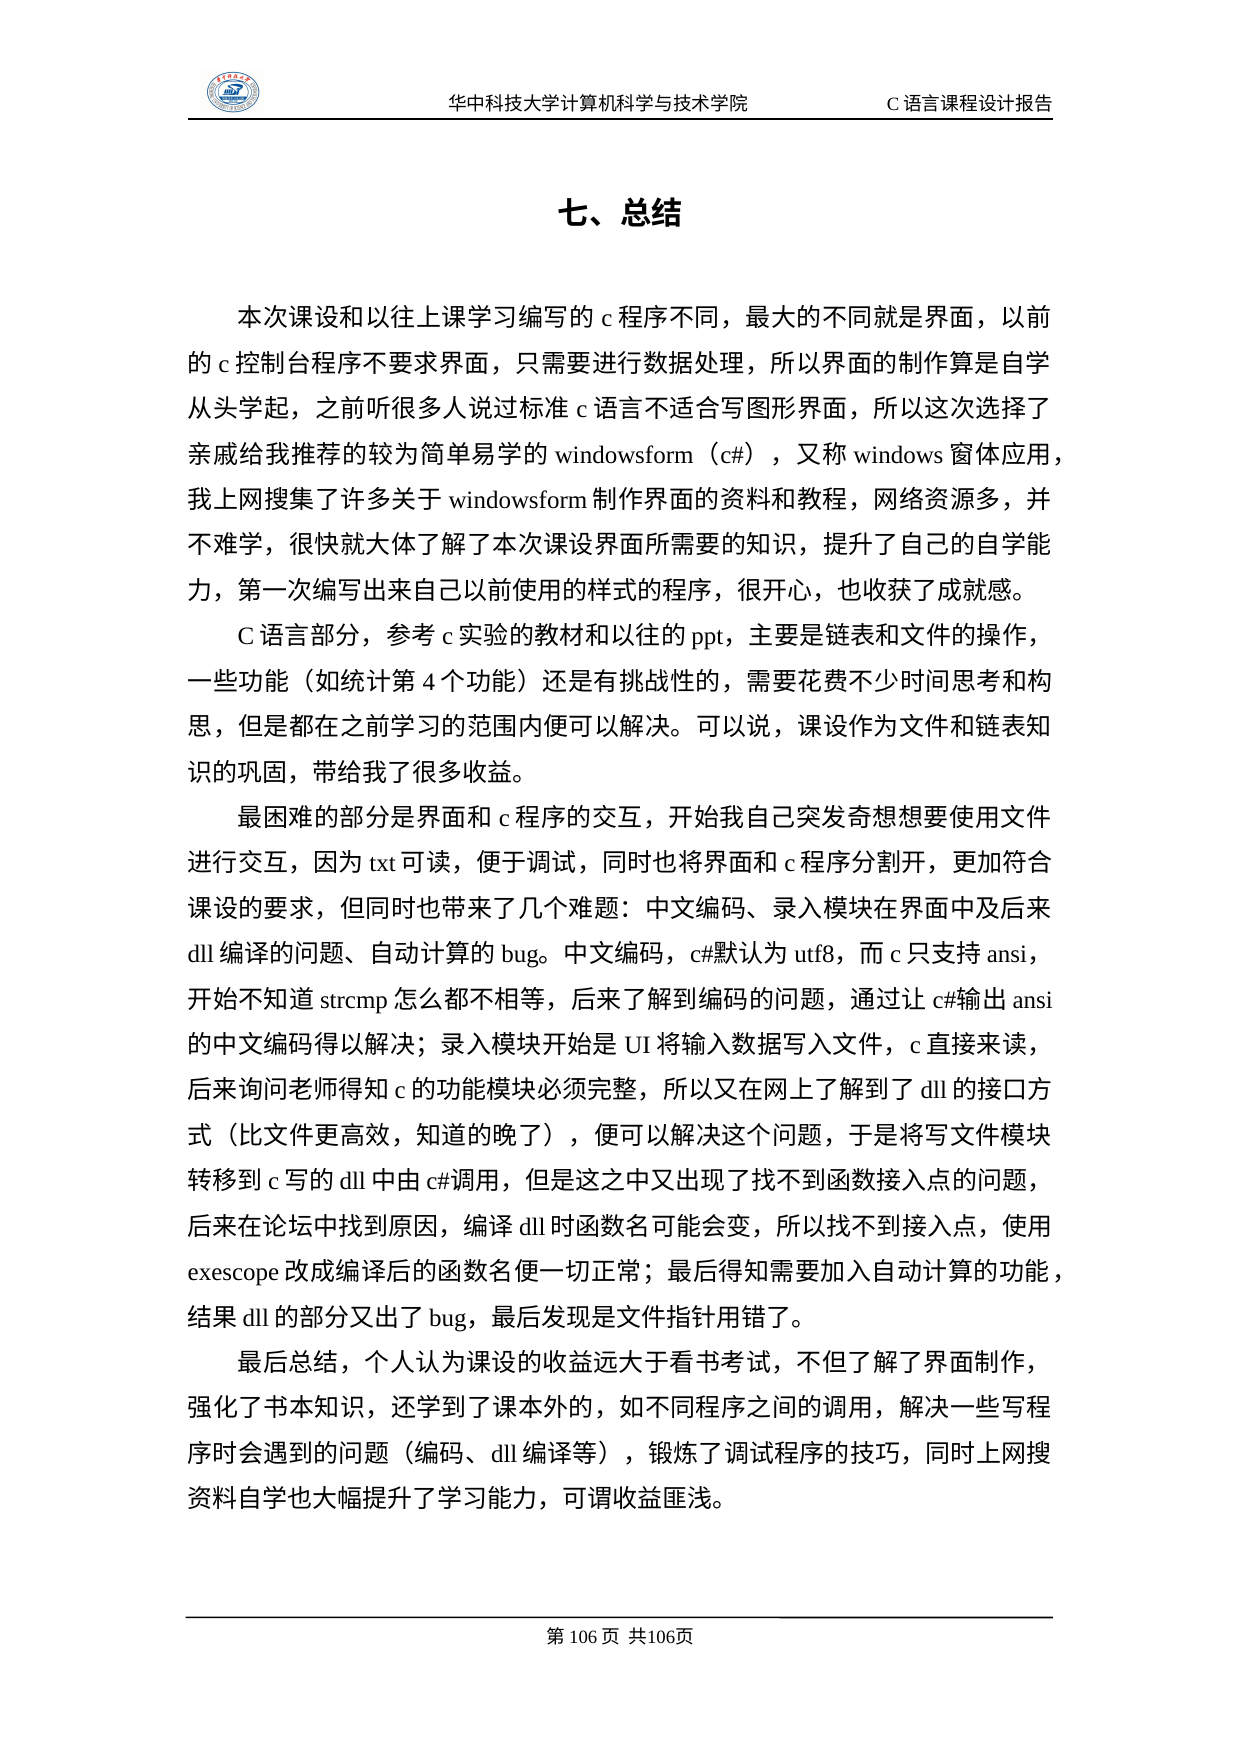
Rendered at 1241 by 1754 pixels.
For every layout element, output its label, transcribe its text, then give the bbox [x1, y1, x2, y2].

text C语言部分，参考c实验的教材和以往的ppt，主要是链表和文件的操作，一些功能（如统计第4个功能）还是有挑战性的，需要花费不少时间思考和构思，但是都在之前学习的范围内便可以解决。可以说，课设作为文件和链表知识的巩固，带给我了很多收益。 [187, 611, 1053, 793]
subtitle 七、总结 [187, 188, 1053, 233]
text 本次课设和以往上课学习编写的c程序不同，最大的不同就是界面，以前的c控制台程序不要求界面，只需要进行数据处理，所以界面的制作算是自学从头学起，之前听很多人说过标准c语言不适合写图形界面，所以这次选择了亲戚给我推荐的较为简单易学的windowsform（c#），又称windows窗体应用，我上网搜集了许多关于windowsform制作界面的资料和教程，网络资源多，并不难学，很快就大体了解了本次课设界面所需要的知识，提升了自己的自学能力，第一次编写出来自己以前使用的样式的程序，很开心，也收获了成就感。 [187, 293, 1053, 611]
picture [200, 70, 264, 113]
text 最后总结，个人认为课设的收益远大于看书考试，不但了解了界面制作，强化了书本知识，还学到了课本外的，如不同程序之间的调用，解决一些写程序时会遇到的问题（编码、dll编译等），锻炼了调试程序的技巧，同时上网搜资料自学也大幅提升了学习能力，可谓收益匪浅。 [187, 1338, 1053, 1519]
text 最困难的部分是界面和c程序的交互，开始我自己突发奇想想要使用文件进行交互，因为txt可读，便于调试，同时也将界面和c程序分割开，更加符合课设的要求，但同时也带来了几个难题：中文编码、录入模块在界面中及后来dll编译的问题、自动计算的bug。中文编码，c#默认为utf8，而c只支持ansi，开始不知道strcmp怎么都不相等，后来了解到编码的问题，通过让c#输出ansi的中文编码得以解决；录入模块开始是UI将输入数据写入文件，c直接来读，后来询问老师得知c的功能模块必须完整，所以又在网上了解到了dll的接口方式（比文件更高效，知道的晚了），便可以解决这个问题，于是将写文件模块转移到c写的dll中由c#调用，但是这之中又出现了找不到函数接入点的问题，后来在论坛中找到原因，编译dll时函数名可能会变，所以找不到接入点，使用exescope改成编译后的函数名便一切正常；最后得知需要加入自动计算的功能，结果dll的部分又出了bug，最后发现是文件指针用错了。 [187, 793, 1053, 1338]
